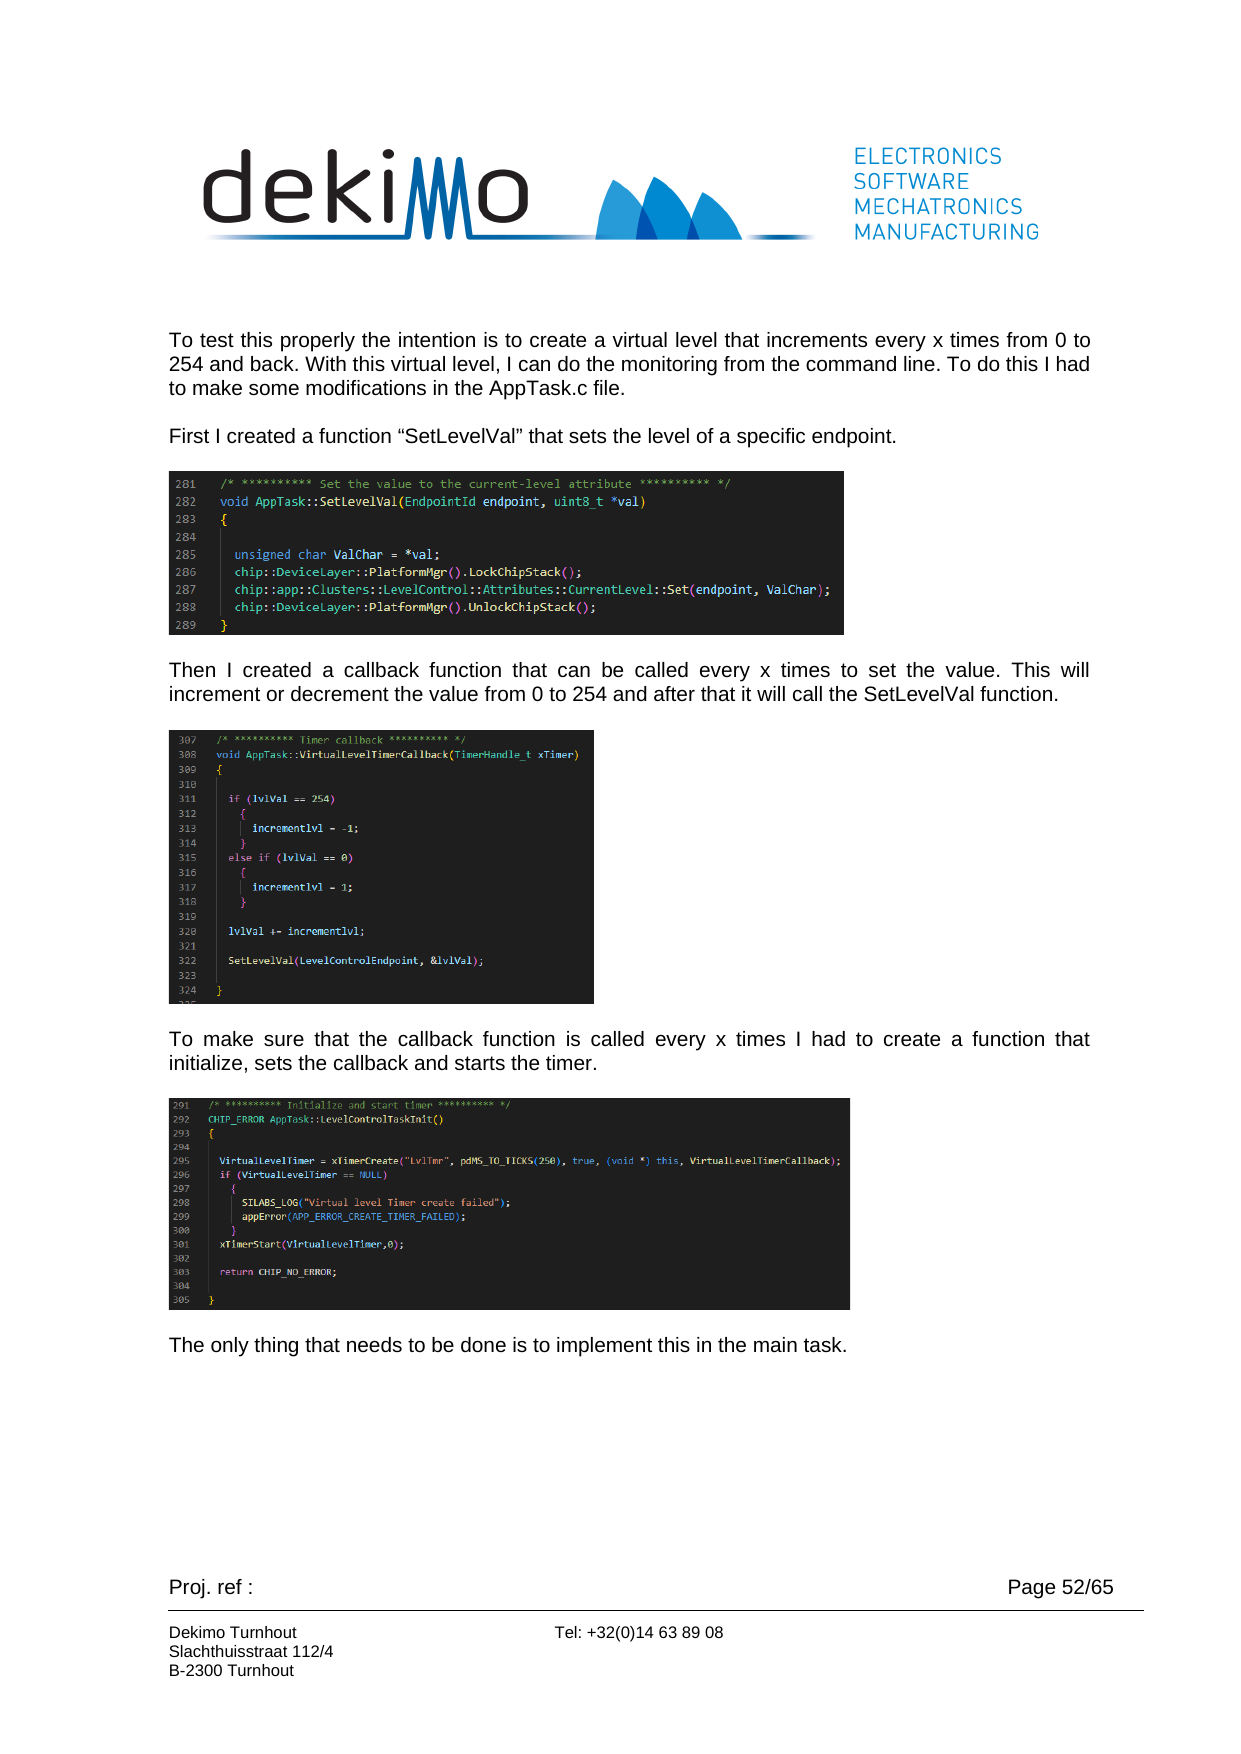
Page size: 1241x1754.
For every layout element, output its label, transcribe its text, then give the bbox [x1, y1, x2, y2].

text Then I created a callback function that can be called every x times to set the value. This will increment or decrement the value from 0 to 254 and after that it will call the SetLevelVal function. [169, 658, 1093, 706]
text To test this properly the intention is to create a virtual level that increments every x times from 0 to 254 and back. With this virtual level, I can do the monitoring from the command line. To do this I had to make some modifications in the AppTask.c file. [169, 328, 1093, 399]
text First I created a function “SetLevelVal” that sets the level of a specific endpoint. [169, 423, 1093, 447]
picture [168, 471, 844, 635]
picture [168, 730, 594, 1004]
picture [168, 1098, 851, 1310]
picture [159, 73, 1083, 304]
text To make sure that the callback function is called every x times I had to create a function that initialize, sets the callback and starts the timer. [169, 1027, 1093, 1075]
text The only thing that needs to be done is to implement this in the main task. [169, 1333, 1093, 1357]
